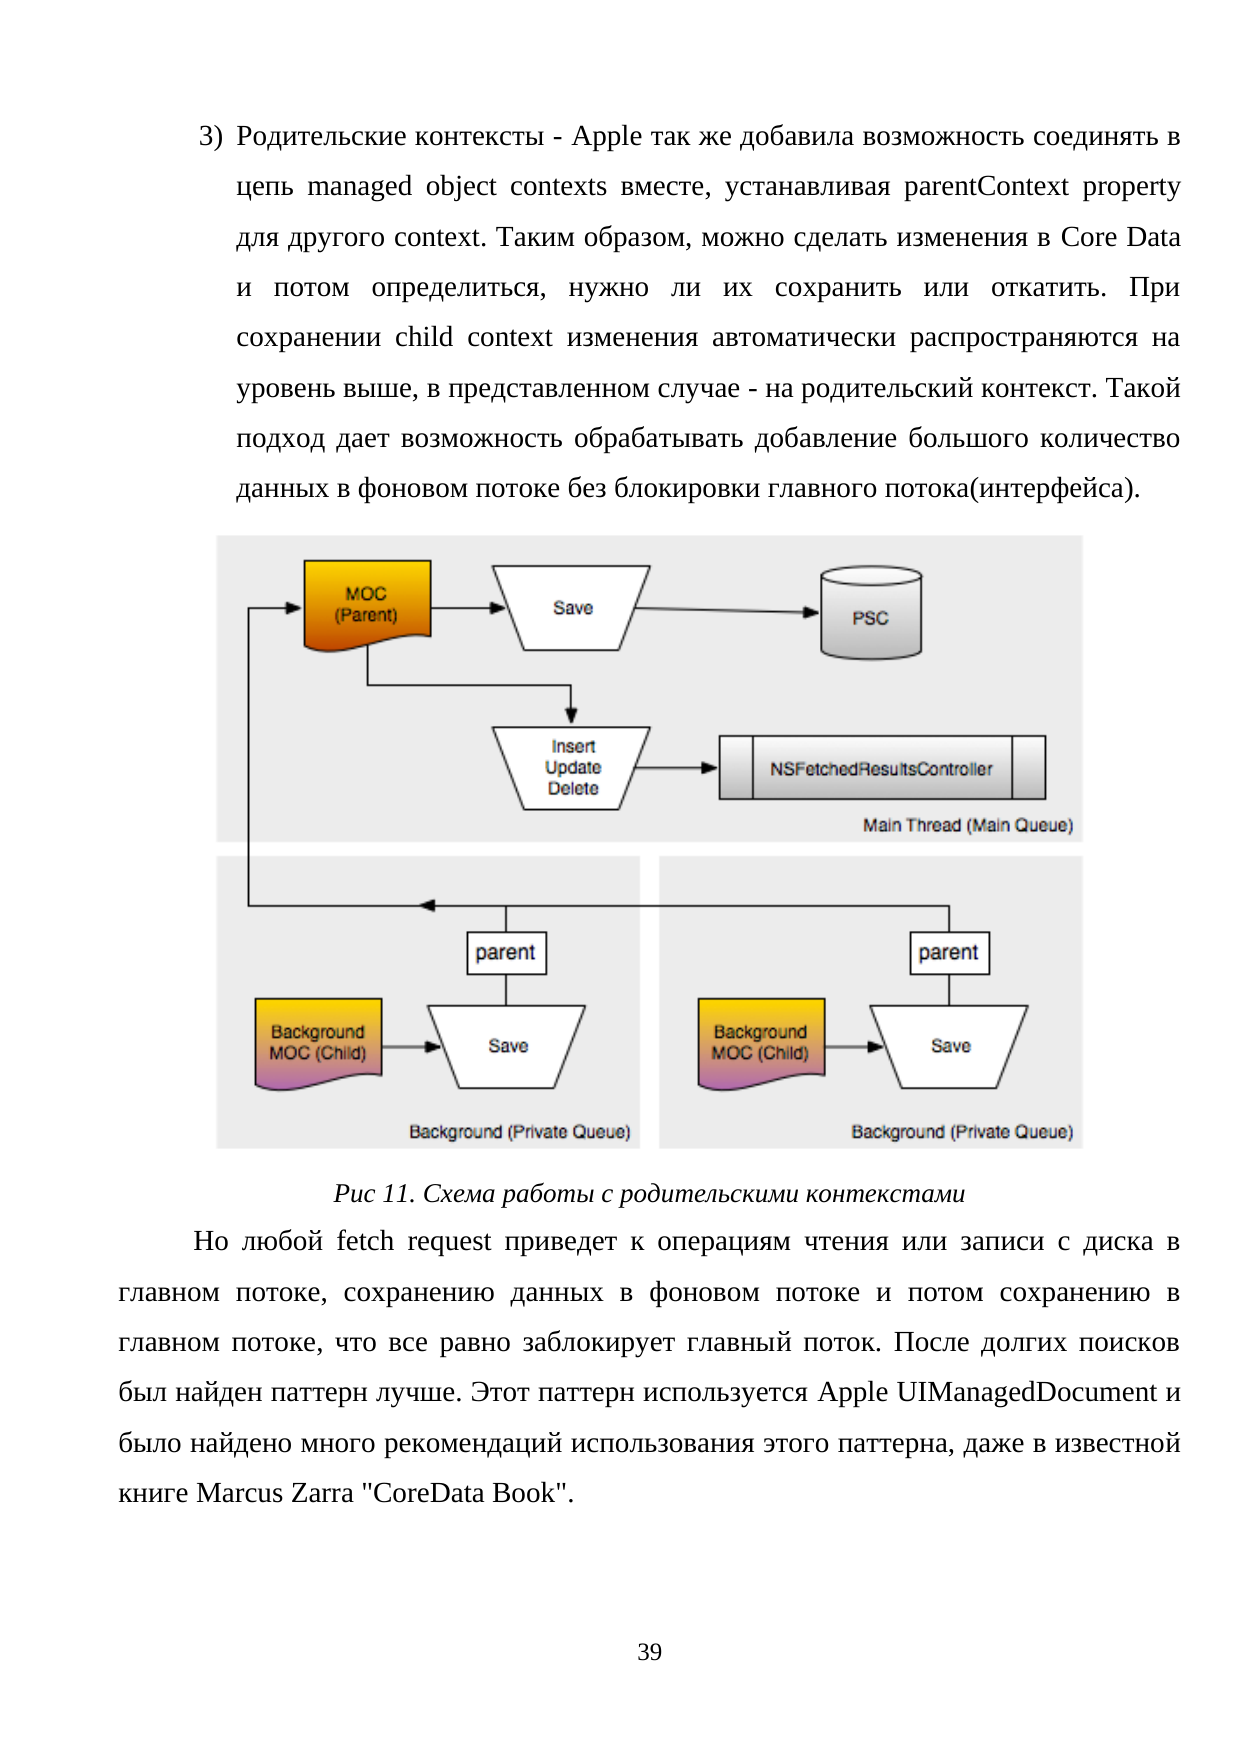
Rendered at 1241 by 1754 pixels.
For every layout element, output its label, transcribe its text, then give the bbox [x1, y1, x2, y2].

picture [199, 520, 1100, 1163]
list Родительские контексты - Apple так же добавила возможность соединять в цепь managed object contexts вместе, устанавливая parentContext property для другого context. Таким образом, можно сделать изменения в Core Data и потом определиться, нужно ли их сохранить или откатить. При сохранении child context изменения автоматически распространяются на уровень выше, в представленном случае - на родительский контекст. Такой подход дает возможность обрабатывать добавление большого количество данных в фоновом потоке без блокировки главного потока(интерфейса). [199, 118, 1181, 504]
text Но любой fetch request приведет к операциям чтения или записи с диска в главном потоке, сохранению данных в фоновом потоке и потом сохранению в главном потоке, что все равно заблокирует главный поток. После долгих поисков был найден паттерн лучше. Этот паттерн используется Apple UIManagedDocument и было найдено много рекомендаций использования этого паттерна, даже в известной книге Marcus Zarra "CoreData Book". [118, 1223, 1181, 1508]
list Рис 11. Схема работы с родительскими контекстами [118, 1177, 1181, 1208]
